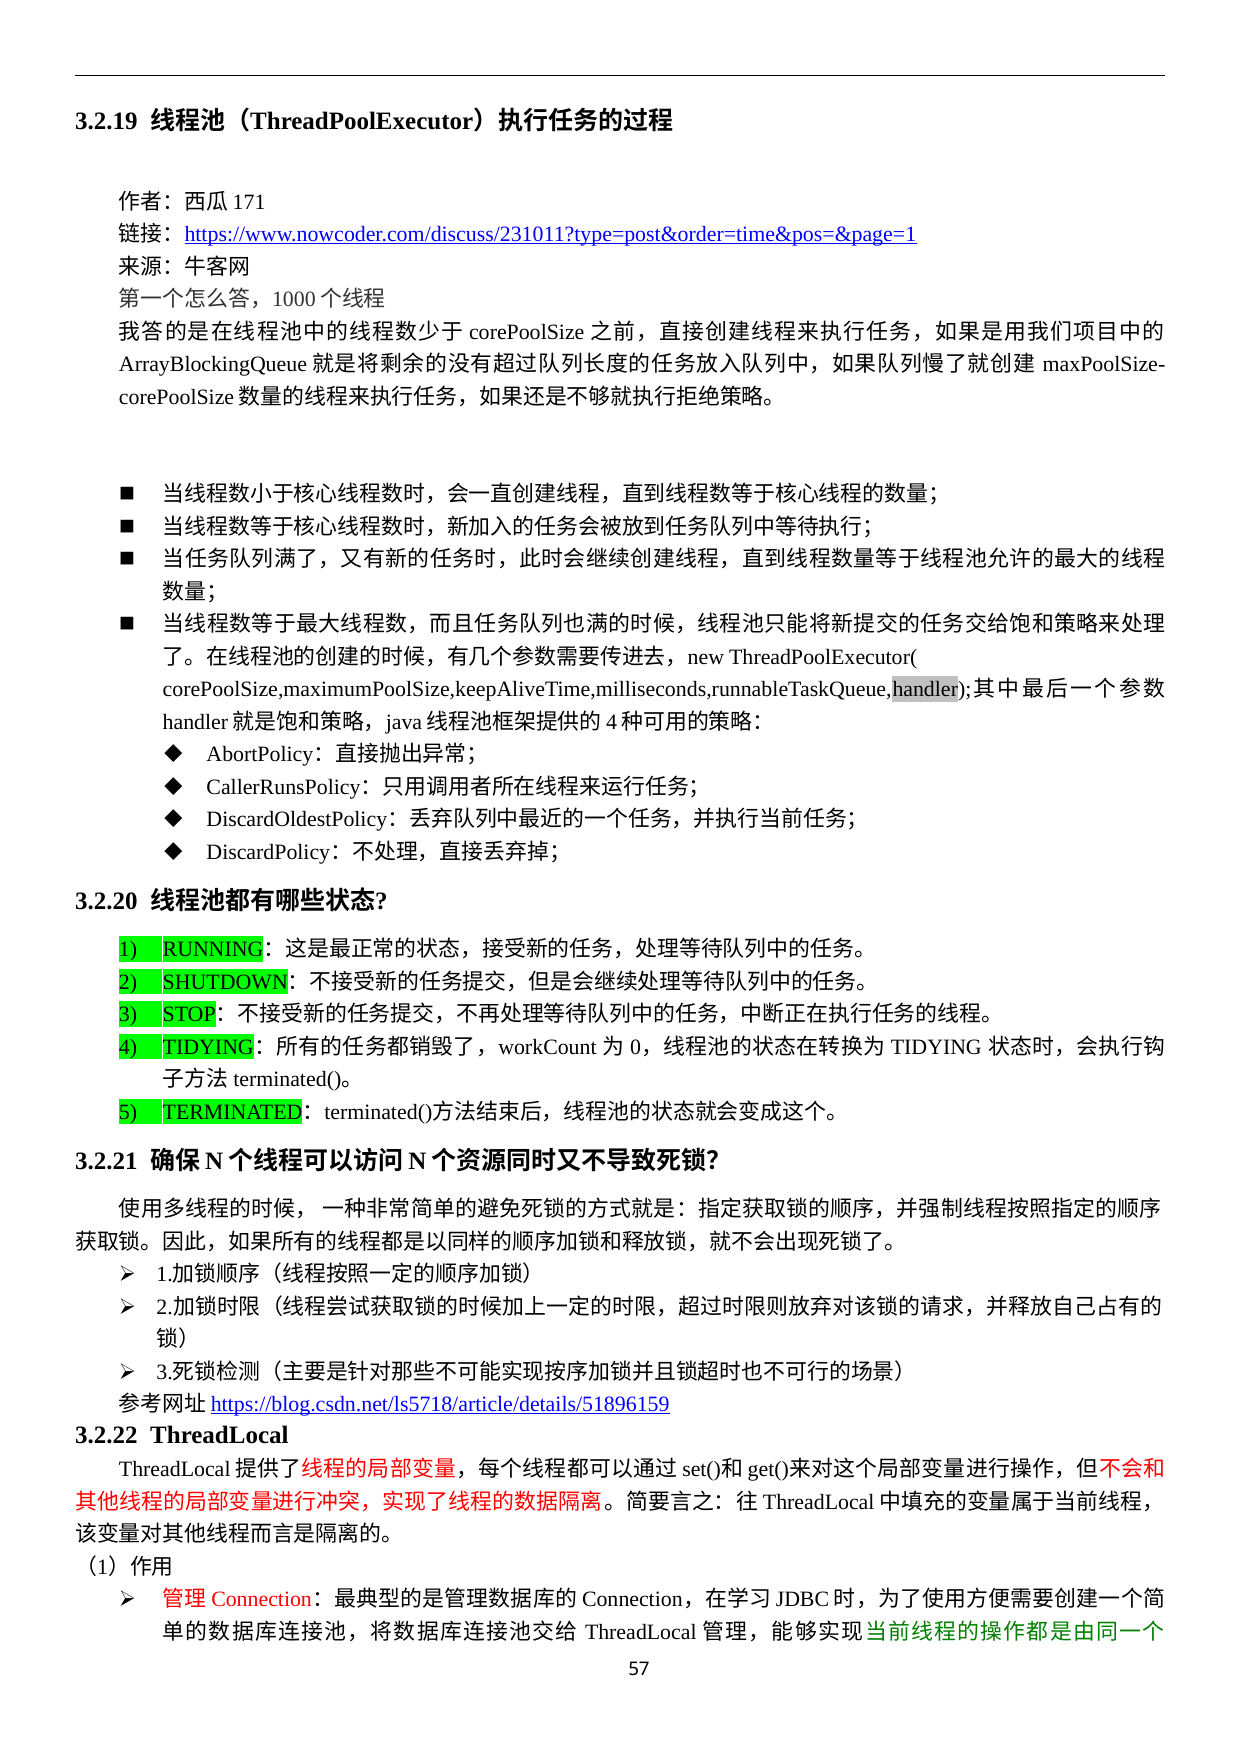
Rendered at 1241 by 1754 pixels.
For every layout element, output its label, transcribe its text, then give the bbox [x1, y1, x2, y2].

list TIDYING：所有的任务都销毁了，workCount 为 0，线程池的状态在转换为 TIDYING 状态时，会执行钩子方法 terminated()。 [119, 1028, 1165, 1093]
list corePoolSize,maximumPoolSize,keepAliveTime,milliseconds,runnableTaskQueue,handler);其中最后一个参数handler就是饱和策略，java线程池框架提供的4种可用的策略： [162, 671, 1165, 736]
list AbortPolicy：直接抛出异常； [162, 736, 1165, 768]
list 1.加锁顺序（线程按照一定的顺序加锁） [119, 1256, 1165, 1288]
list RUNNING：这是最正常的状态，接受新的任务，处理等待队列中的任务。 [119, 931, 1165, 963]
subtitle 线程池（ThreadPoolExecutor）执行任务的过程 [75, 86, 1165, 151]
list DiscardPolicy：不处理，直接丢弃掉； [162, 833, 1165, 866]
list 2.加锁时限（线程尝试获取锁的时候加上一定的时限，超过时限则放弃对该锁的请求，并释放自己占有的锁） [119, 1288, 1165, 1353]
list SHUTDOWN：不接受新的任务提交，但是会继续处理等待队列中的任务。 [119, 963, 1165, 996]
text 作者：西瓜171 链接：https://www.nowcoder.com/discuss/231011?type=post&order=time&pos=&page=1 来源：牛客网 第一个怎么答，1000个线程 我答的是在线程池中的线程数少于corePoolSize之前，直接创建线程来执行任务，如果是用我们项目中的ArrayBlockingQueue就是将剩余的没有超过队列长度的任务放入队列中，如果队列慢了就创建maxPoolSize-corePoolSize数量的线程来执行任务，如果还是不够就执行拒绝策略。 [119, 183, 1165, 411]
list 当线程数等于核心线程数时，新加入的任务会被放到任务队列中等待执行； [119, 508, 1165, 541]
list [119, 1581, 1165, 1646]
list 当线程数等于最大线程数，而且任务队列也满的时候，线程池只能将新提交的任务交给饱和策略来处理了。在线程池的创建的时候，有几个参数需要传进去，new ThreadPoolExecutor( [119, 606, 1165, 671]
text 参考网址https://blog.csdn.net/ls5718/article/details/51896159 [75, 1386, 1165, 1418]
list 3.死锁检测（主要是针对那些不可能实现按序加锁并且锁超时也不可行的场景） [119, 1353, 1165, 1386]
list 当任务队列满了，又有新的任务时，此时会继续创建线程，直到线程数量等于线程池允许的最大的线程数量； [119, 541, 1165, 606]
subtitle ThreadLocal [75, 1418, 1165, 1451]
subtitle 确保N个线程可以访问N个资源同时又不导致死锁？ [75, 1126, 1165, 1191]
list TERMINATED：terminated()方法结束后，线程池的状态就会变成这个。 [119, 1093, 1165, 1126]
list DiscardOldestPolicy：丢弃队列中最近的一个任务，并执行当前任务； [162, 801, 1165, 833]
text ThreadLocal提供了线程的局部变量，每个线程都可以通过set()和get()来对这个局部变量进行操作，但不会和其他线程的局部变量进行冲突，实现了线程的数据隔离。简要言之：往ThreadLocal中填充的变量属于当前线程，该变量对其他线程而言是隔离的。 [75, 1451, 1165, 1548]
list STOP：不接受新的任务提交，不再处理等待队列中的任务，中断正在执行任务的线程。 [119, 996, 1165, 1028]
subtitle 线程池都有哪些状态? [75, 866, 1165, 931]
list 当线程数小于核心线程数时，会一直创建线程，直到线程数等于核心线程的数量； [119, 476, 1165, 508]
list CallerRunsPolicy：只用调用者所在线程来运行任务； [162, 768, 1165, 801]
text （1）作用 [75, 1548, 1165, 1581]
text 使用多线程的时候， 一种非常简单的避免死锁的方式就是：指定获取锁的顺序，并强制线程按照指定的顺序获取锁。因此，如果所有的线程都是以同样的顺序加锁和释放锁，就不会出现死锁了。 [75, 1191, 1165, 1256]
